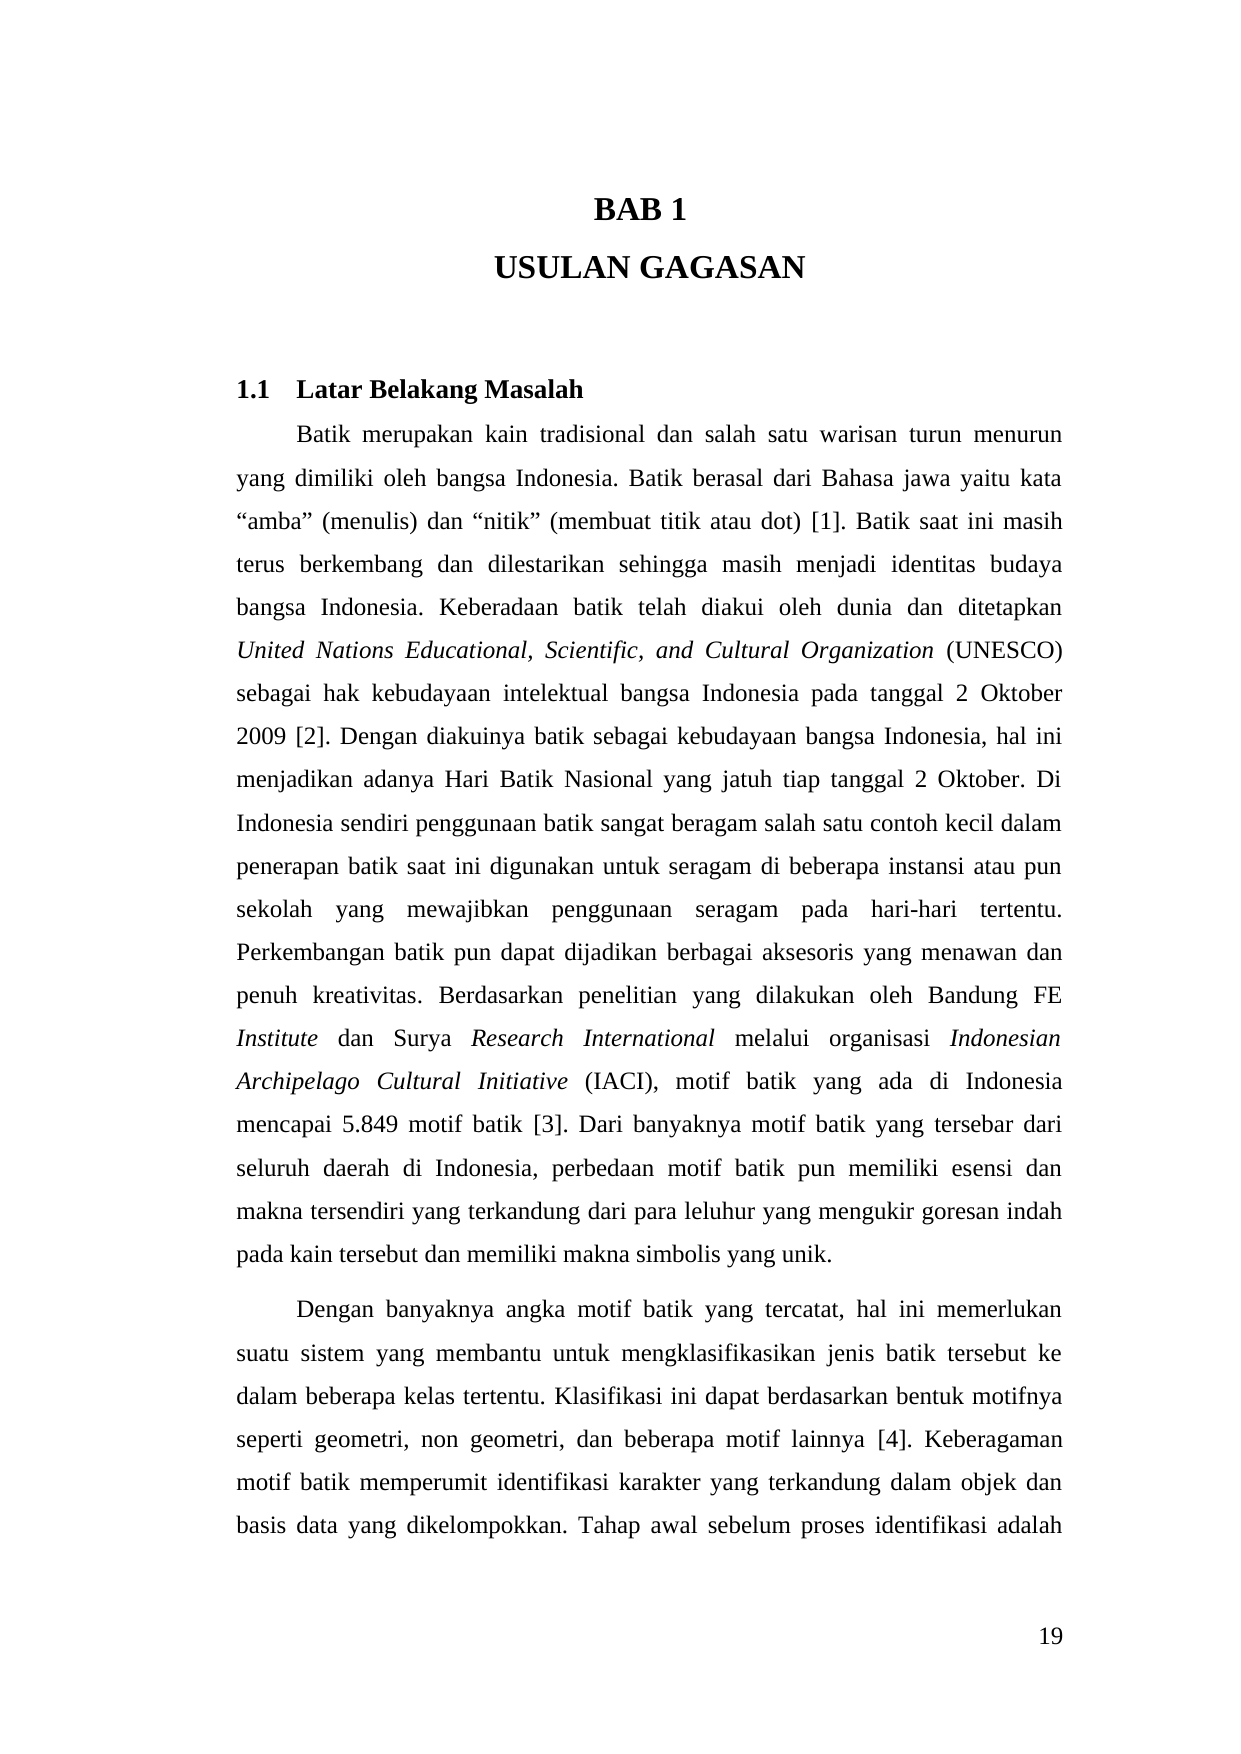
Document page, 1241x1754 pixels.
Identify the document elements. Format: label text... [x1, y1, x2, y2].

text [236, 1294, 1063, 1539]
text Batik merupakan kain tradisional dan salah satu warisan turun menurun yang dimiliki oleh bangsa Indonesia. Batik berasal dari Bahasa jawa yaitu kata “amba” (menulis) dan “nitik” (membuat titik atau dot) [1]. Batik saat ini masih terus berkembang dan dilestarikan sehingga masih menjadi identitas budaya bangsa Indonesia. Keberadaan batik telah diakui oleh dunia dan ditetapkan United Nations Educational, Scientific, and Cultural Organization (UNESCO) sebagai hak kebudayaan intelektual bangsa Indonesia pada tanggal 2 Oktober 2009 [2]. Dengan diakuinya batik sebagai kebudayaan bangsa Indonesia, hal ini menjadikan adanya Hari Batik Nasional yang jatuh tiap tanggal 2 Oktober. Di Indonesia sendiri penggunaan batik sangat beragam salah satu contoh kecil dalam penerapan batik saat ini digunakan untuk seragam di beberapa instansi atau pun sekolah yang mewajibkan penggunaan seragam pada hari-hari tertentu. Perkembangan batik pun dapat dijadikan berbagai aksesoris yang menawan dan penuh kreativitas. Berdasarkan penelitian yang dilakukan oleh Bandung FE Institute dan Surya Research International melalui organisasi Indonesian Archipelago Cultural Initiative (IACI), motif batik yang ada di Indonesia mencapai 5.849 motif batik [3]. Dari banyaknya motif batik yang tersebar dari seluruh daerah di Indonesia, perbedaan motif batik pun memiliki esensi dan makna tersendiri yang terkandung dari para leluhur yang mengukir goresan indah pada kain tersebut dan memiliki makna simbolis yang unik. [236, 419, 1063, 1268]
subtitle Latar Belakang Masalah [236, 373, 1063, 404]
subtitle USULAN GAGASAN [236, 190, 1063, 286]
